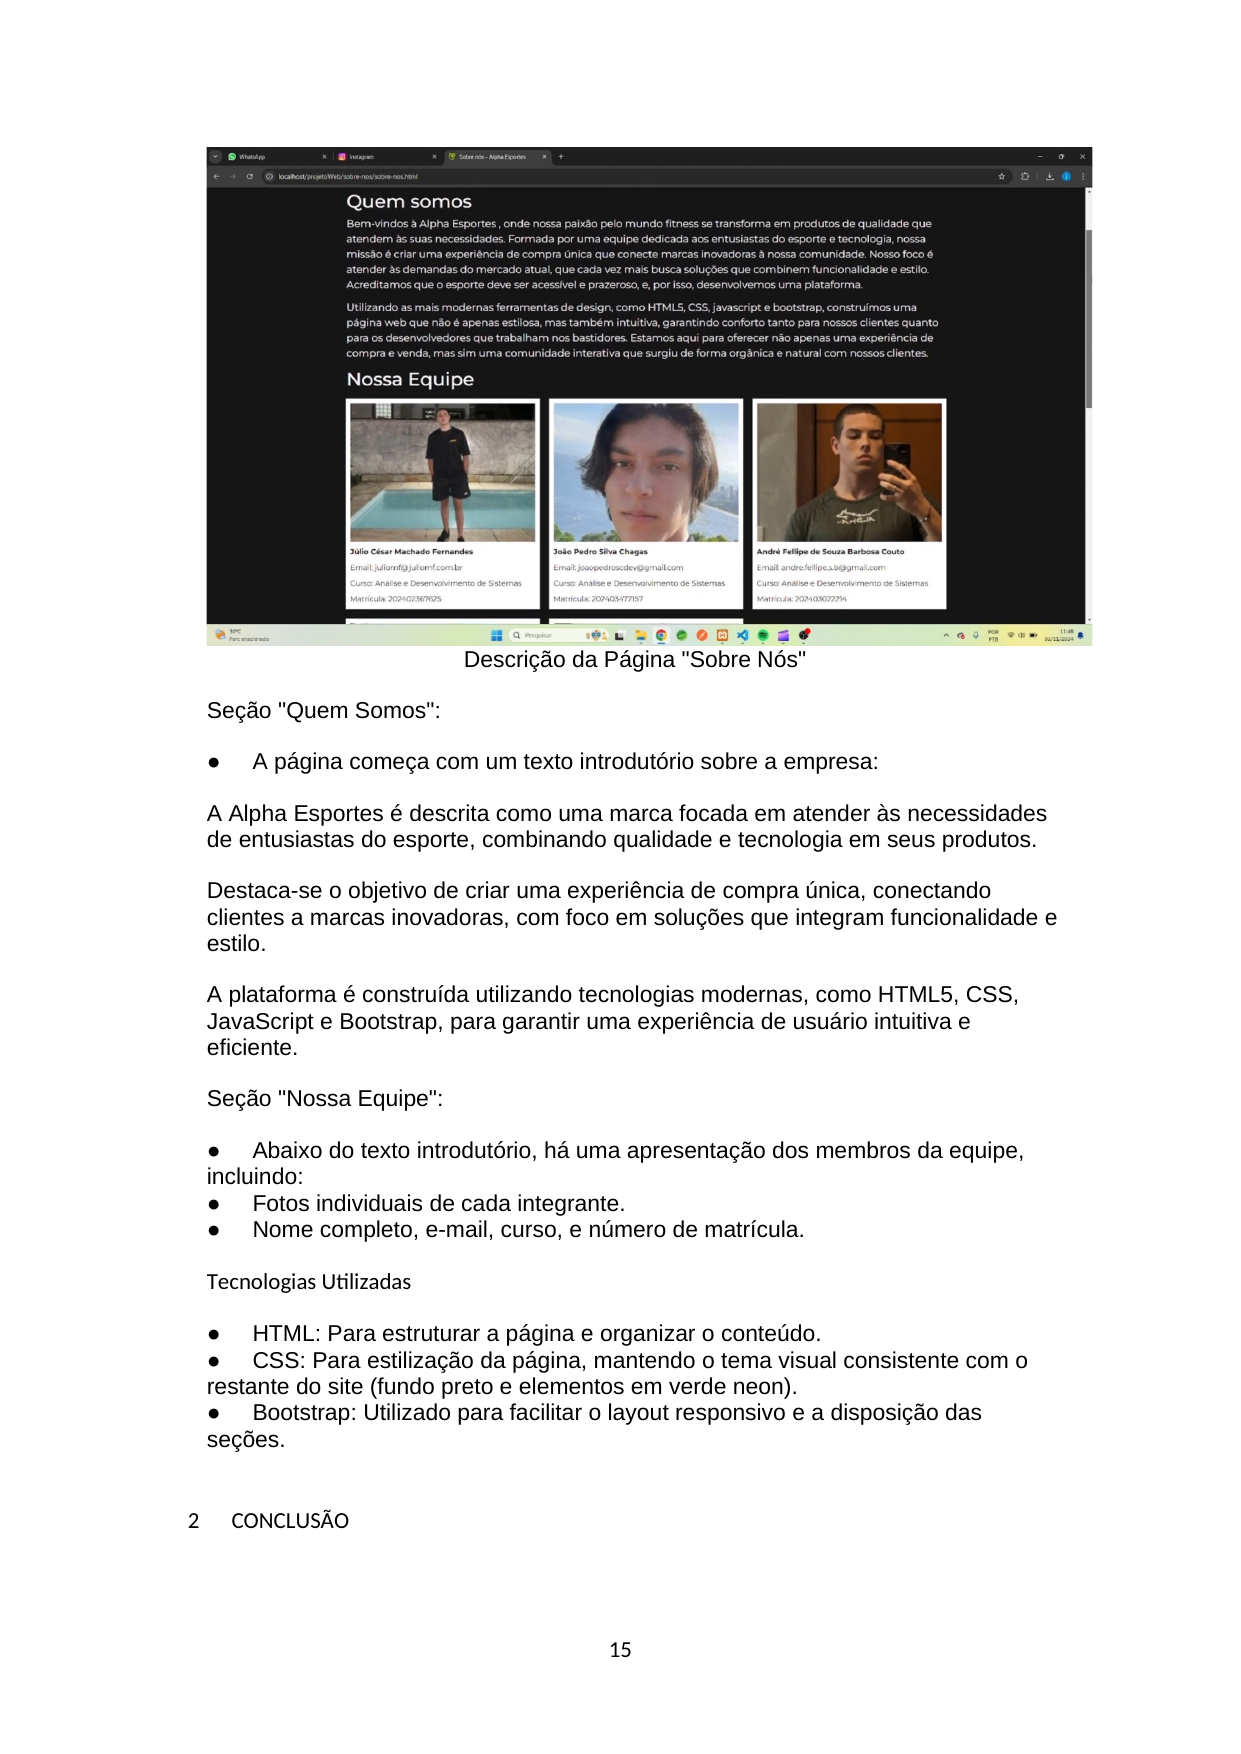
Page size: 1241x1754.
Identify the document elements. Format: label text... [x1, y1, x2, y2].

text A plataforma é construída utilizando tecnologias modernas, como HTML5, CSS, JavaScript e Bootstrap, para garantir uma experiência de usuário intuitiva e eficiente. [207, 981, 1063, 1060]
picture [206, 147, 1093, 646]
list Abaixo do texto introdutório, há uma apresentação dos membros da equipe, incluindo: [207, 1137, 1063, 1189]
list HTML: Para estruturar a página e organizar o conteúdo. [207, 1320, 1063, 1347]
text Seção "Quem Somos": [207, 697, 1063, 723]
text Destaca-se o objetivo de criar uma experiência de compra única, conectando clientes a marcas inovadoras, com foco em soluções que integram funcionalidade e estilo. [207, 877, 1063, 956]
text Tecnologias Utilizadas [207, 1267, 1063, 1295]
text Seção "Nossa Equipe": [207, 1085, 1063, 1112]
list Fotos individuais de cada integrante. [207, 1189, 1063, 1216]
list A página começa com um texto introdutório sobre a empresa: [207, 748, 1063, 774]
list Bootstrap: Utilizado para facilitar o layout responsivo e a disposição das seções. [207, 1399, 1063, 1452]
list CSS: Para estilização da página, mantendo o tema visual consistente com o restante do site (fundo preto e elementos em verde neon). [207, 1347, 1063, 1399]
list CONCLUSÃO [188, 1506, 1057, 1534]
text A Alpha Esportes é descrita como uma marca focada em atender às necessidades de entusiastas do esporte, combinando qualidade e tecnologia em seus produtos. [207, 799, 1063, 852]
text Descrição da Página "Sobre Nós" [207, 646, 1063, 672]
list Nome completo, e-mail, curso, e número de matrícula. [207, 1216, 1063, 1242]
